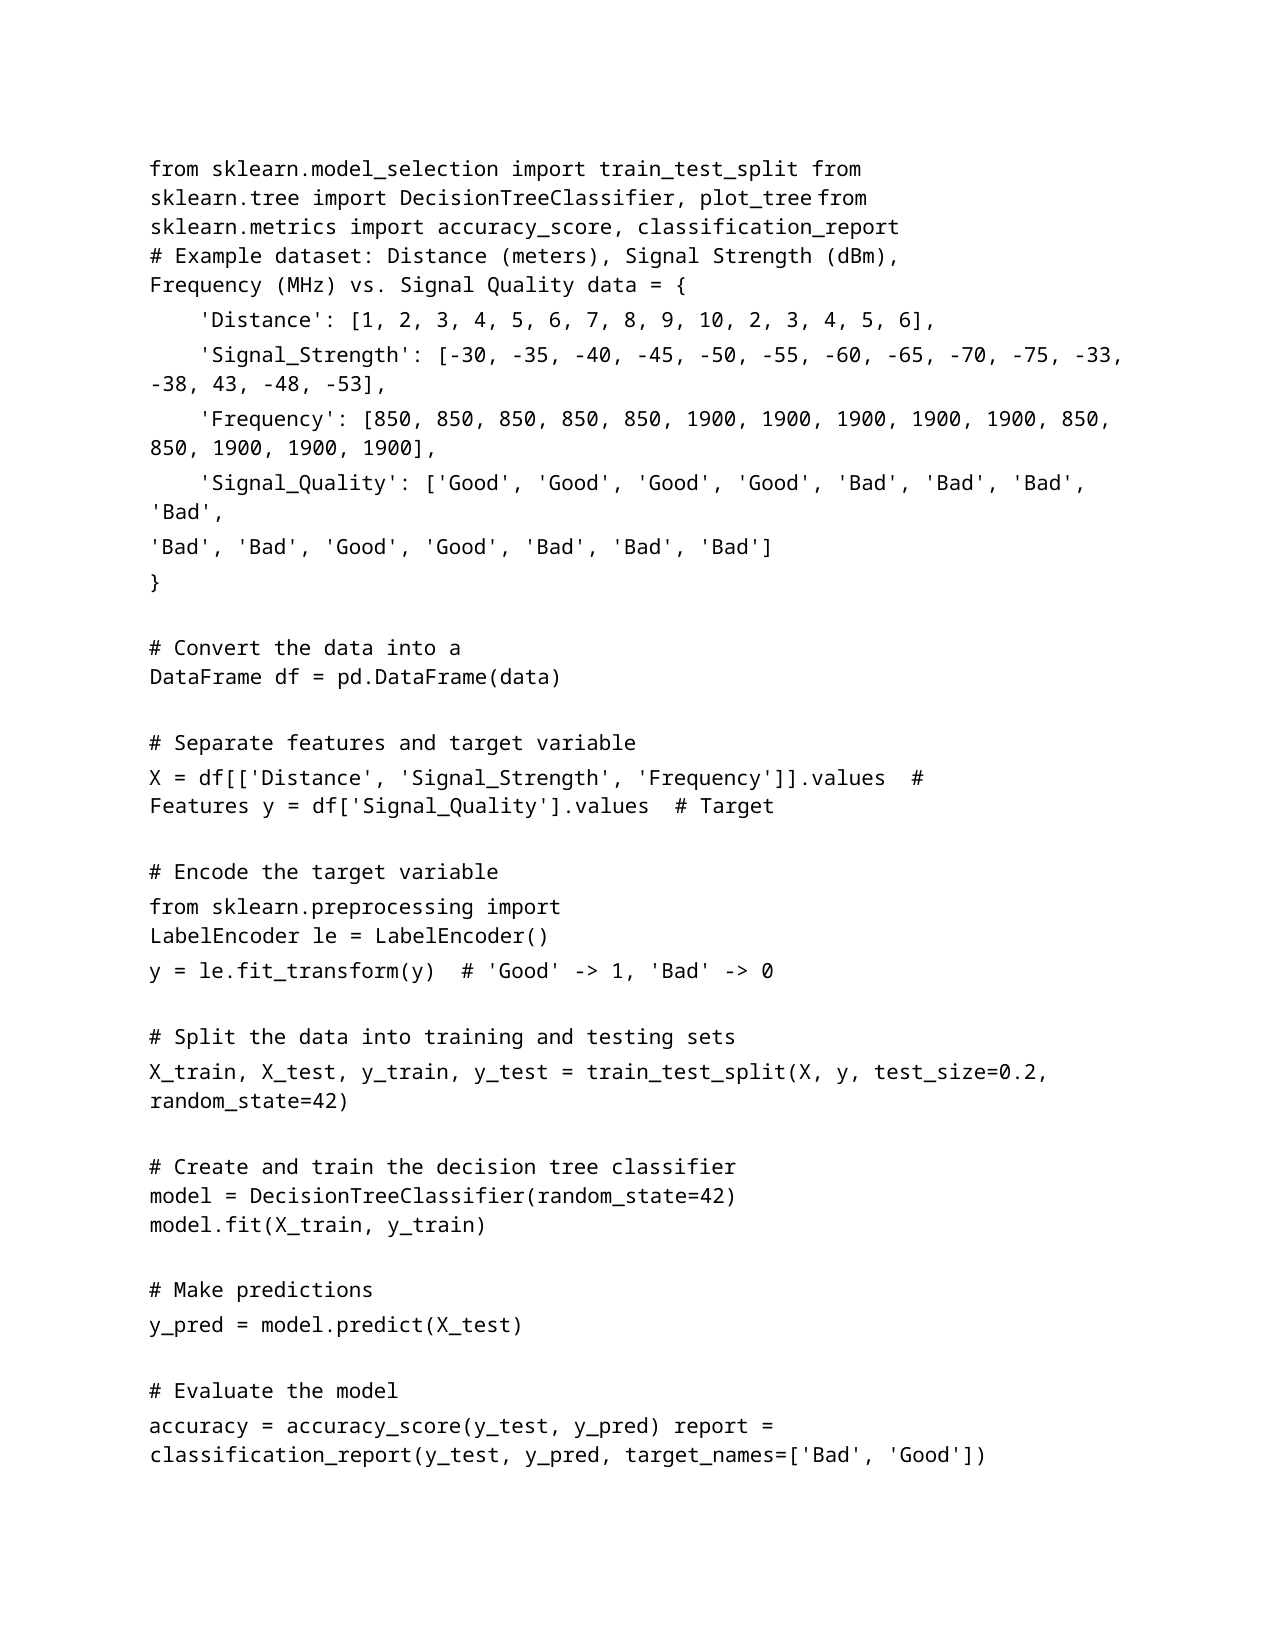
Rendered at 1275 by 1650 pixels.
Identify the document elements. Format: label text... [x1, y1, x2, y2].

text # Convert the data into a DataFrame df = pd.DataFrame(data) [148, 633, 585, 690]
text 'Signal_Quality': ['Good', 'Good', 'Good', 'Good', 'Bad', 'Bad', 'Bad', 'Bad', [148, 468, 1127, 525]
text # Evaluate the model [148, 1376, 1127, 1404]
text from sklearn.preprocessing import LabelEncoder le = LabelEncoder() [148, 892, 711, 950]
text y_pred = model.predict(X_test) [148, 1311, 1127, 1339]
text 'Bad', 'Bad', 'Good', 'Good', 'Bad', 'Bad', 'Bad'] [148, 532, 1127, 561]
text 'Signal_Strength': [-30, -35, -40, -45, -50, -55, -60, -65, -70, -75, -33, -38, 43, -48, -53], [148, 340, 1127, 397]
text X_train, X_test, y_train, y_test = train_test_split(X, y, test_size=0.2, random_state=42) [148, 1057, 1127, 1115]
text accuracy = accuracy_score(y_test, y_pred) report = classification_report(y_test, y_pred, target_names=['Bad', 'Good']) [148, 1411, 1026, 1469]
text y = le.fit_transform(y) # 'Good' -> 1, 'Bad' -> 0 [148, 957, 1127, 985]
text # Separate features and target variable [148, 728, 1127, 756]
text # Make predictions [148, 1276, 1127, 1304]
text from sklearn.model_selection import train_test_split from sklearn.tree import DecisionTreeClassifier, plot_tree from sklearn.metrics import accuracy_score, classification_report # Example dataset: Distance (meters), Signal Strength (dBm), Frequency (MHz) vs. Signal Quality data = { [148, 154, 899, 298]
text # Create and train the decision tree classifier model = DecisionTreeClassifier(random_state=42) model.fit(X_train, y_train) [148, 1152, 757, 1238]
text } [148, 567, 1127, 596]
text 'Distance': [1, 2, 3, 4, 5, 6, 7, 8, 9, 10, 2, 3, 4, 5, 6], [148, 305, 1127, 333]
text # Split the data into training and testing sets [148, 1022, 1127, 1051]
text # Encode the target variable [148, 857, 1127, 886]
text 'Frequency': [850, 850, 850, 850, 850, 1900, 1900, 1900, 1900, 1900, 850, 850, 1900, 1900, 1900], [148, 404, 1127, 461]
text X = df[['Distance', 'Signal_Strength', 'Frequency']].values # Features y = df['Signal_Quality'].values # Target [148, 763, 986, 820]
